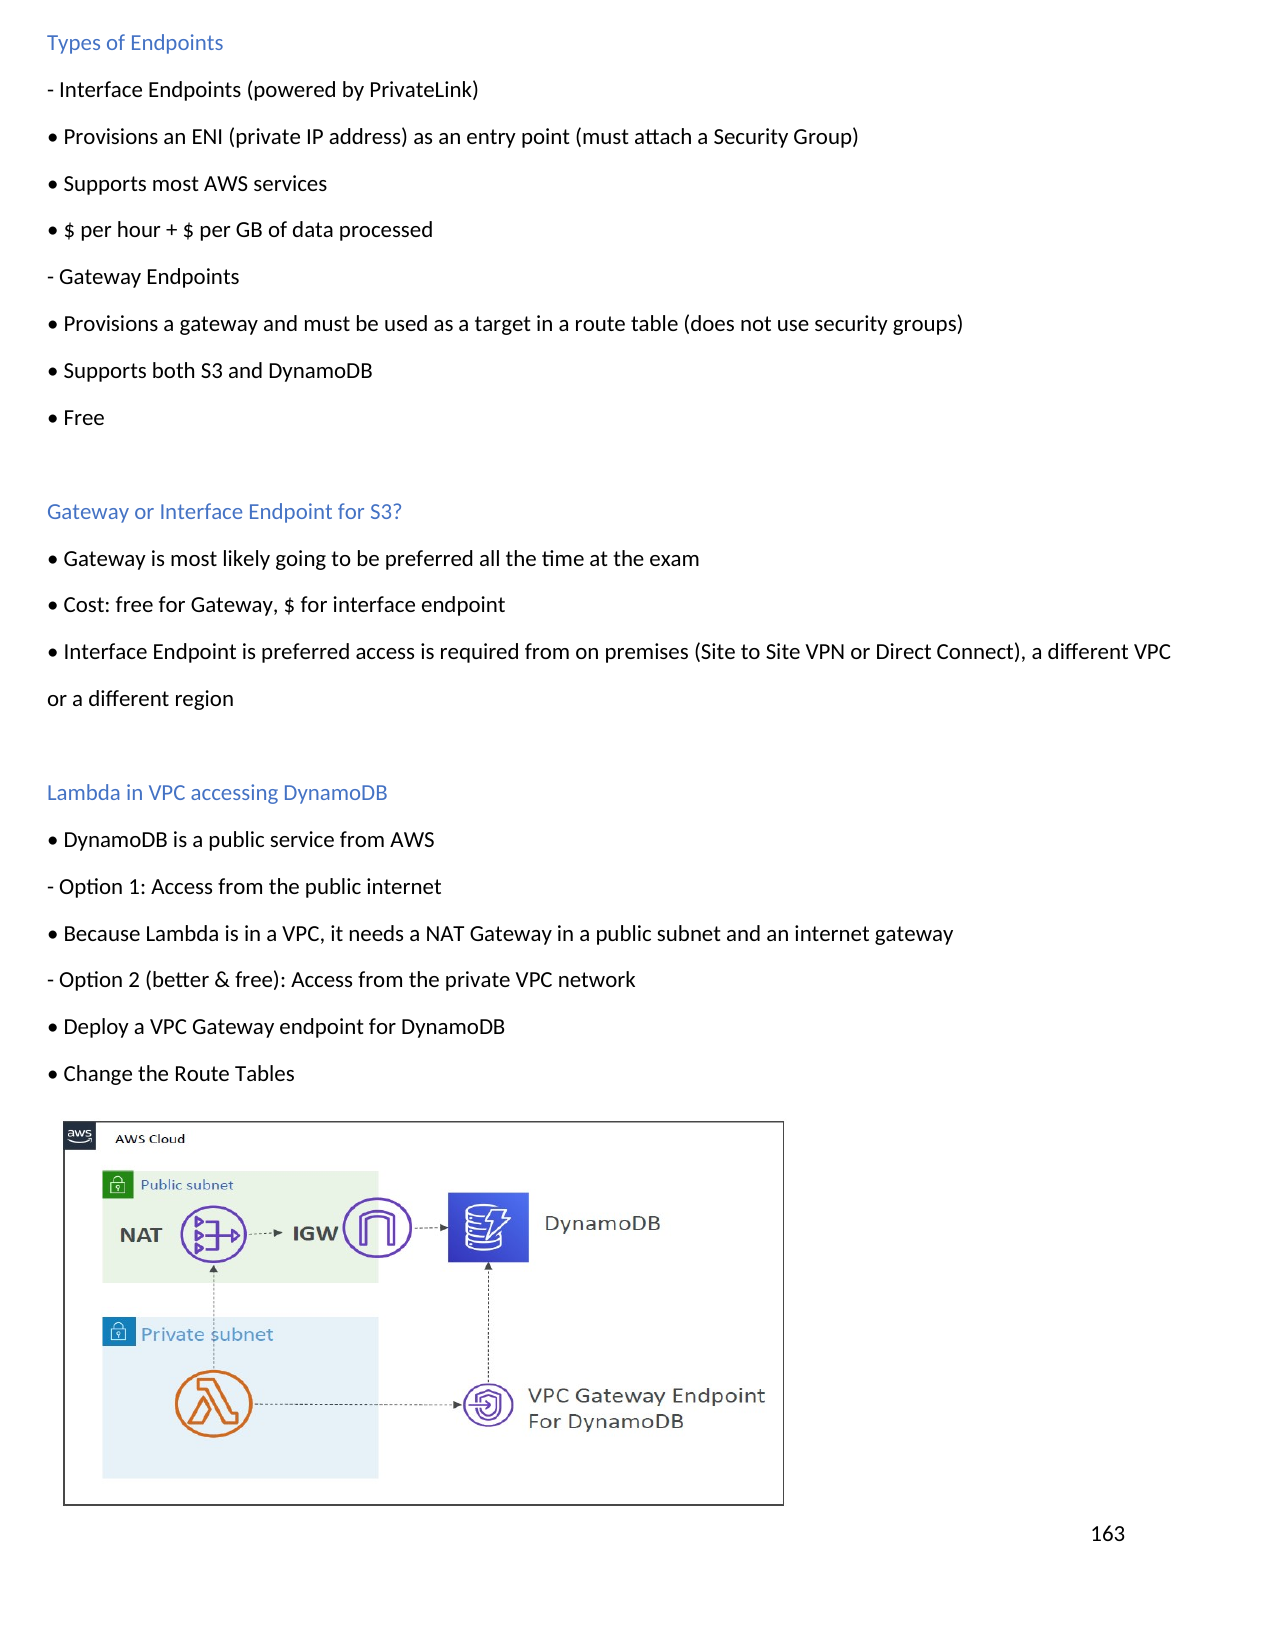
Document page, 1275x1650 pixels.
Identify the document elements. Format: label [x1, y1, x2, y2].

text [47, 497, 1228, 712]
picture [46, 1106, 789, 1512]
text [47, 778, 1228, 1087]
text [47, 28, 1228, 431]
